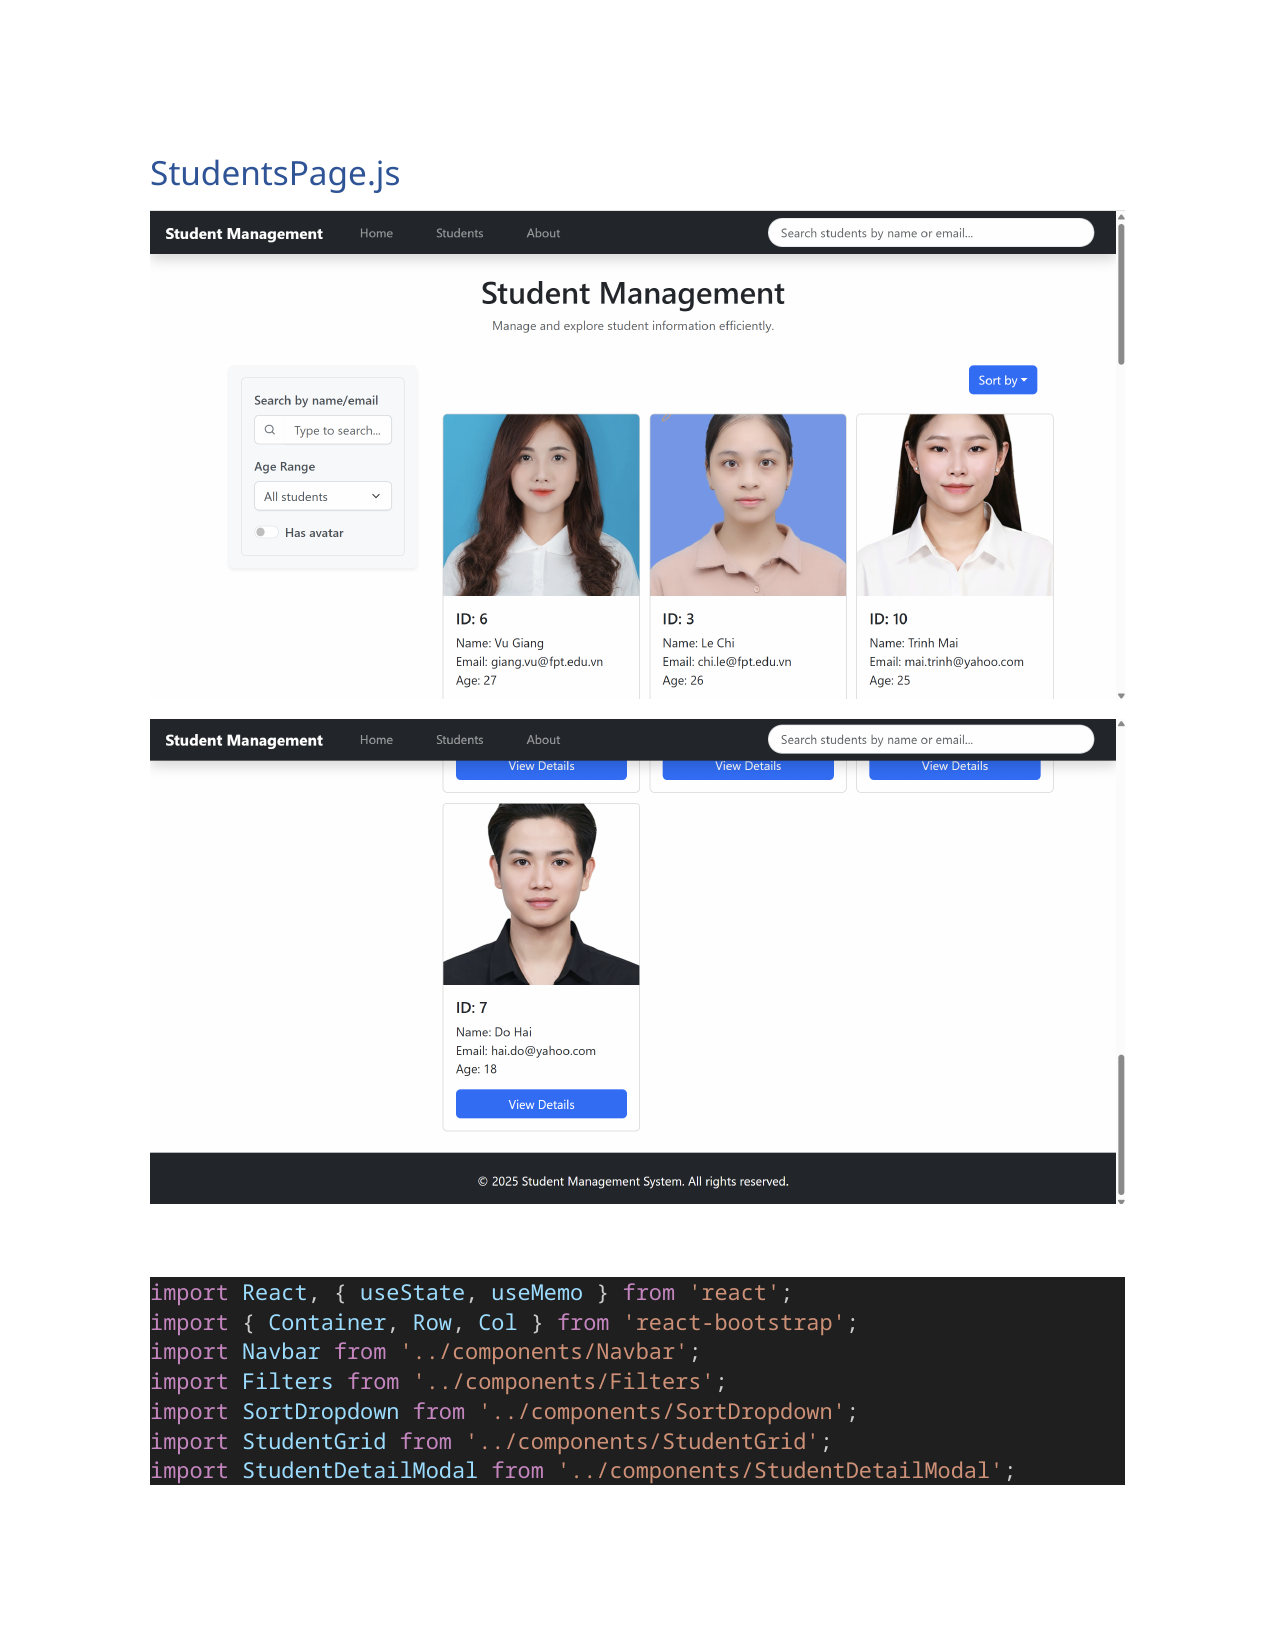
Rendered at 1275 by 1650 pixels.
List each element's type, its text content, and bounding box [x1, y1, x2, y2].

picture [150, 719, 1125, 1204]
text import StudentDetailModal from '../components/StudentDetailModal'; [150, 1456, 1125, 1485]
text import Navbar from '../components/Navbar'; [150, 1336, 1125, 1366]
text import { Container, Row, Col } from 'react-bootstrap'; [150, 1307, 1125, 1336]
text import React, { useState, useMemo } from 'react'; [150, 1277, 1125, 1307]
picture [150, 210, 1125, 699]
text import SortDropdown from '../components/SortDropdown'; [150, 1396, 1125, 1426]
text import StudentGrid from '../components/StudentGrid'; [150, 1426, 1125, 1456]
subtitle StudentsPage.js [150, 150, 1125, 195]
text import Filters from '../components/Filters'; [150, 1366, 1125, 1396]
